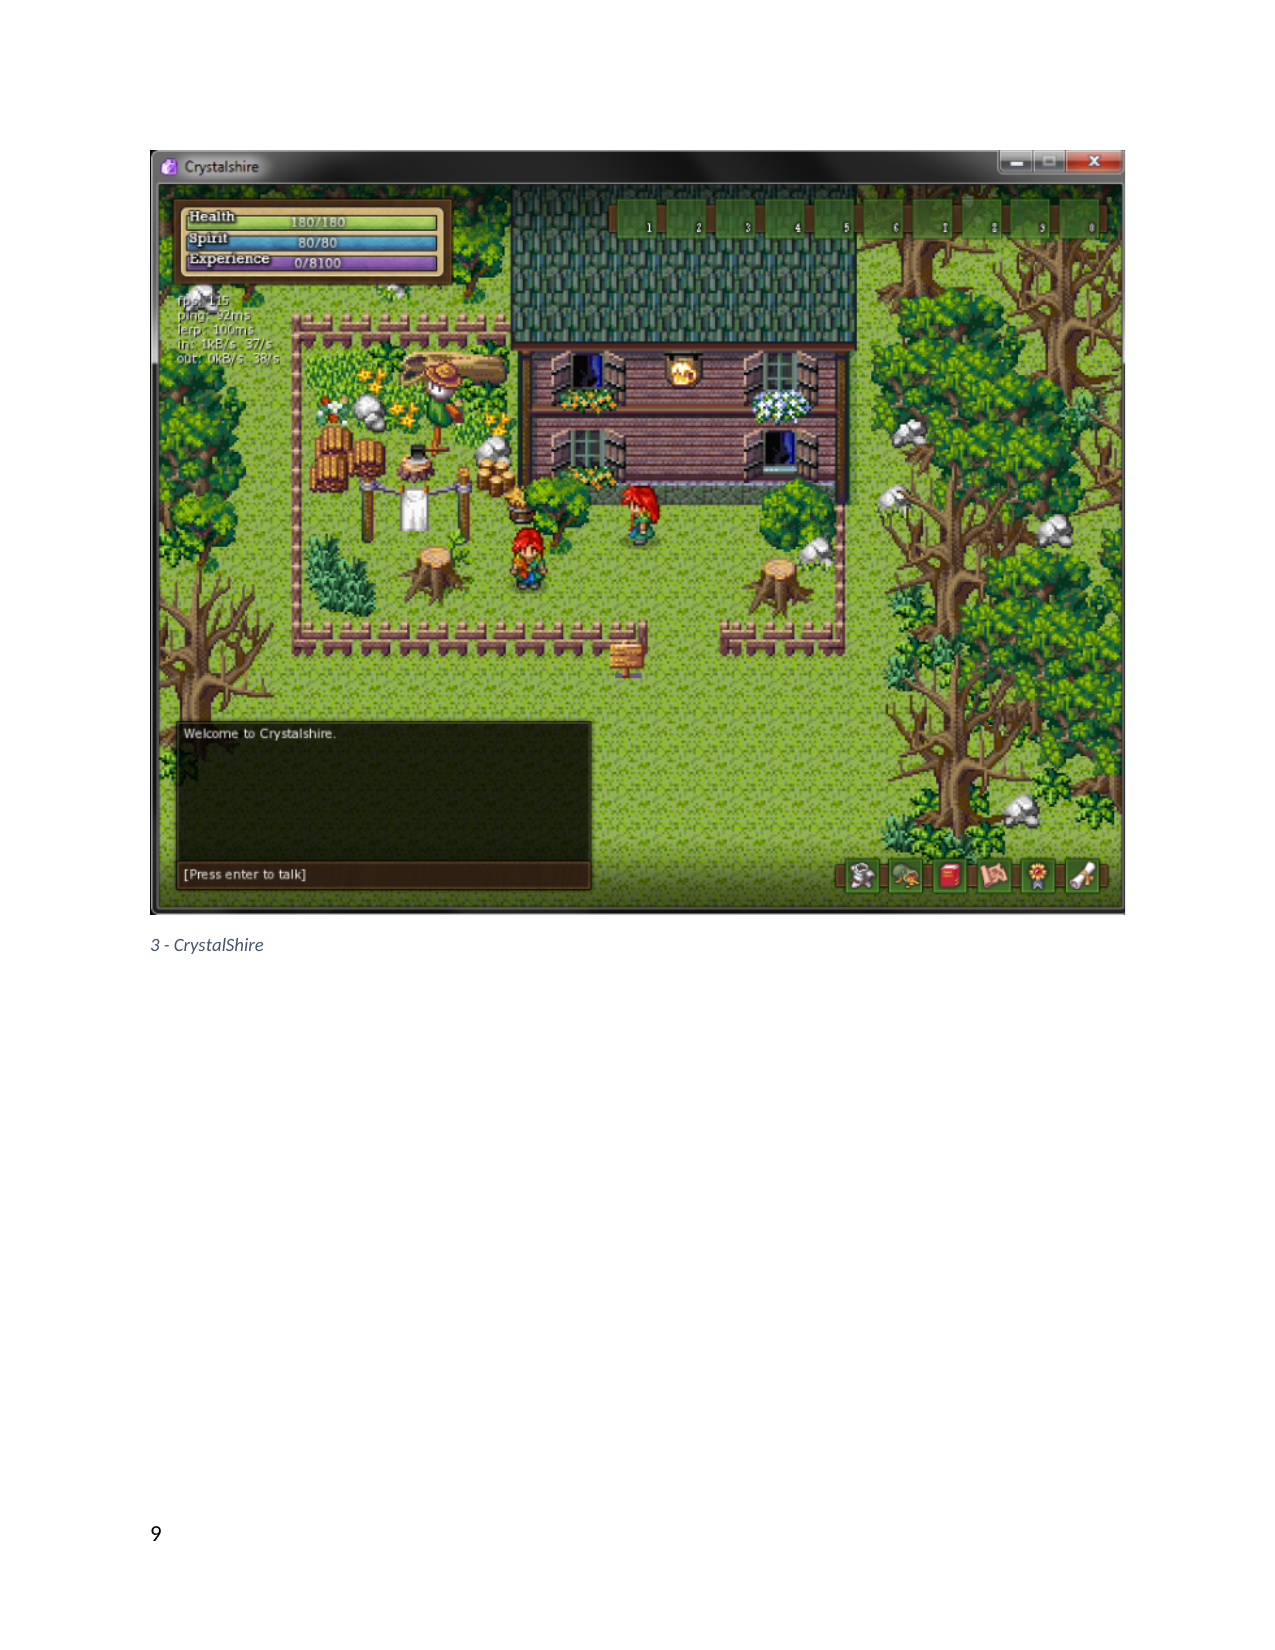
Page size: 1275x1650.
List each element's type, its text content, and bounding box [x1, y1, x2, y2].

picture [150, 150, 1125, 915]
text 3 - CrystalShire [150, 933, 1125, 956]
